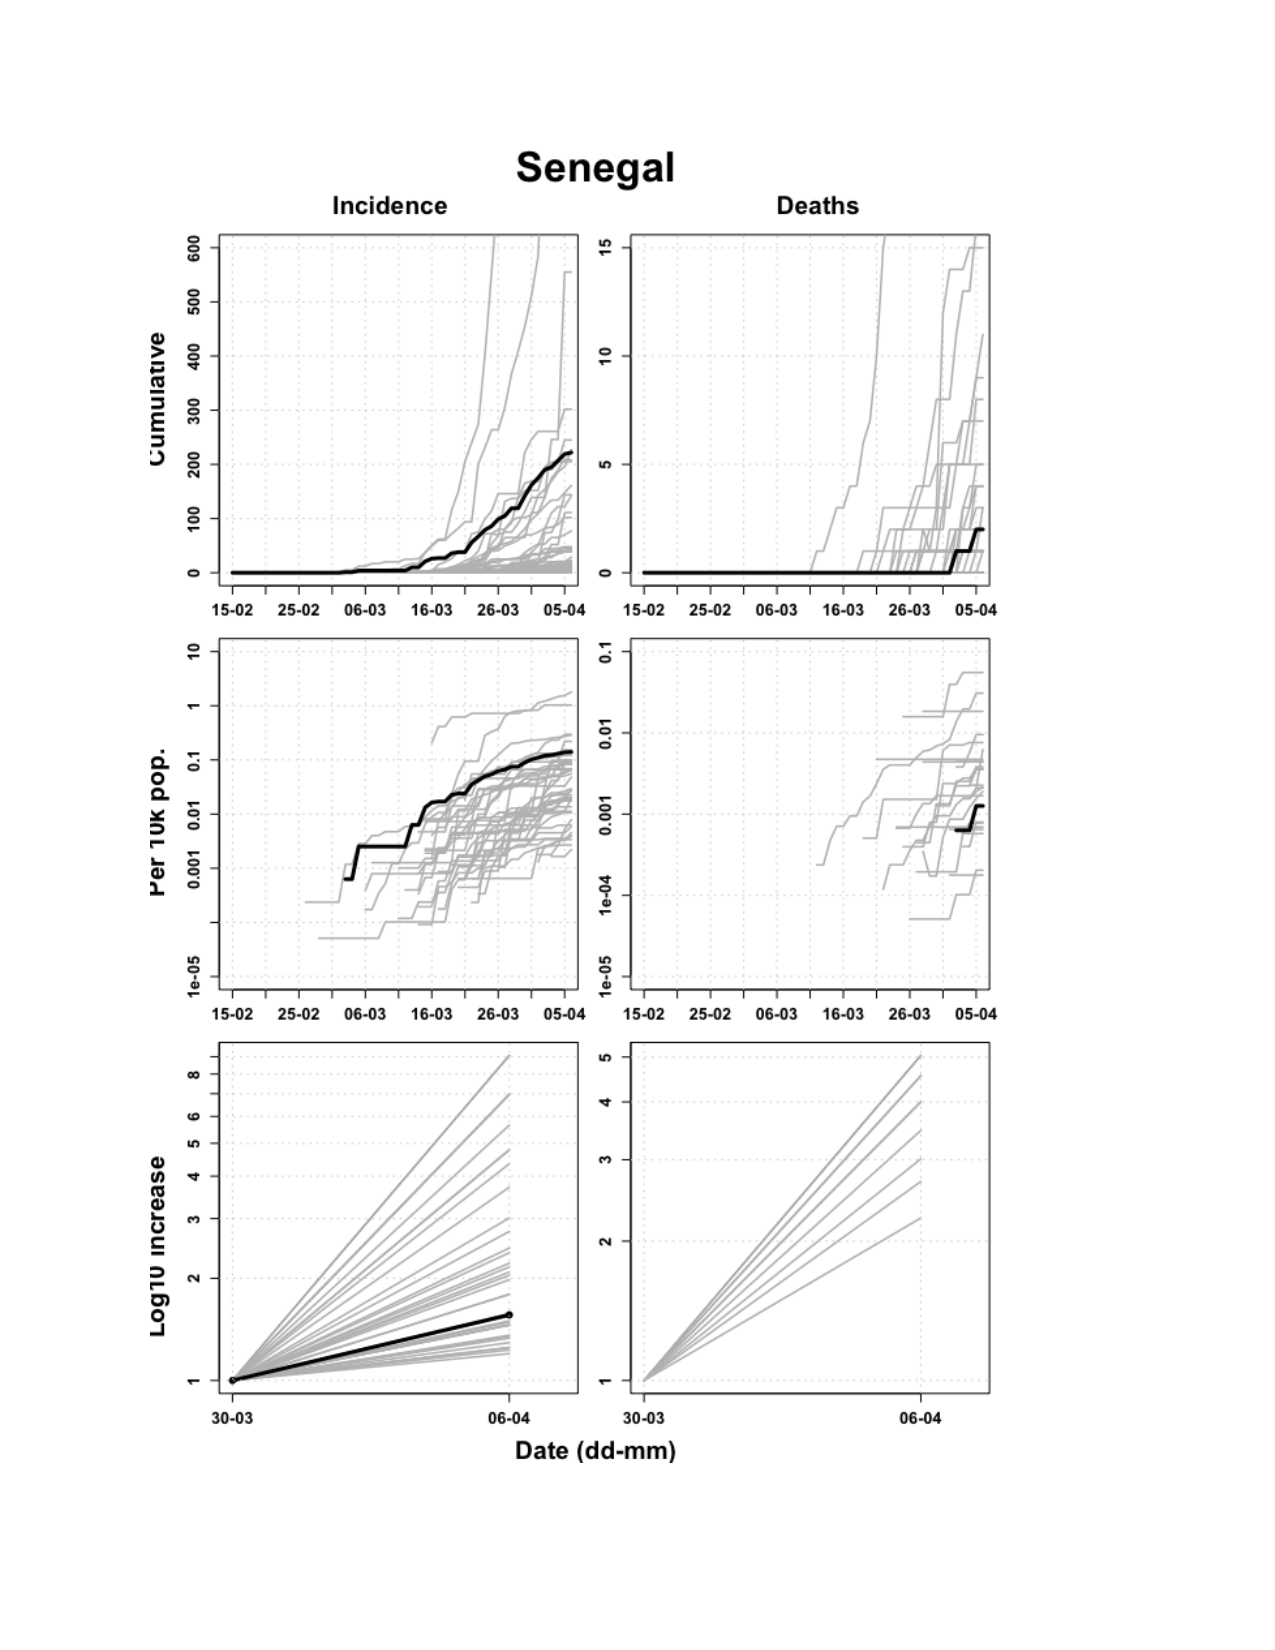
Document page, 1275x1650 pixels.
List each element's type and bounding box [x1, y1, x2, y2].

picture [150, 150, 1025, 1463]
